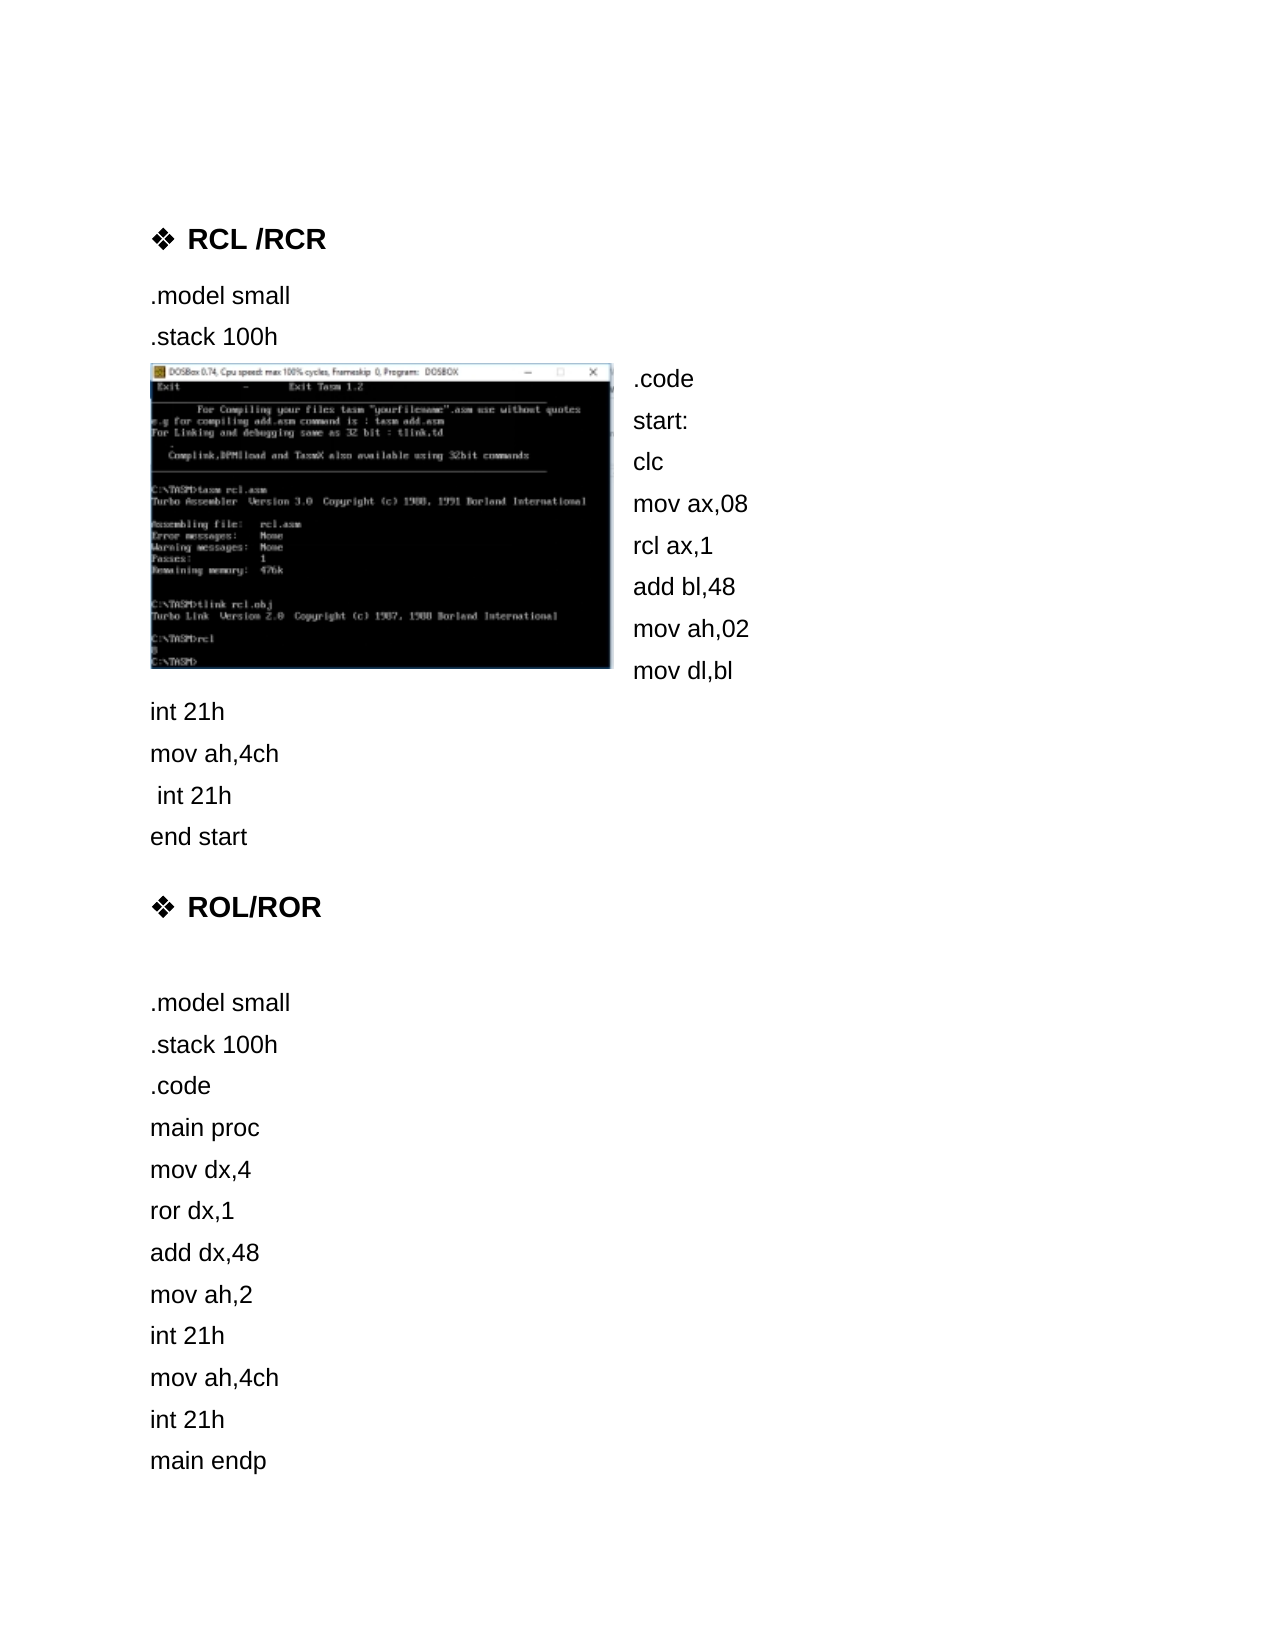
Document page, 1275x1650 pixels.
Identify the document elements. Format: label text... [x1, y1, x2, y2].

text mov dl,bl [150, 651, 1125, 689]
text mov ax,08 [614, 484, 1125, 522]
text .code [150, 359, 1125, 397]
list RCL /RCR [150, 220, 1125, 258]
text add dx,48 [150, 1234, 1125, 1271]
text .code [150, 1067, 1125, 1104]
picture [150, 363, 614, 669]
text mov dx,4 [150, 1150, 1125, 1188]
text mov ah,4ch [150, 734, 1125, 772]
text int 21h [150, 776, 1125, 814]
text .model small [150, 276, 1125, 314]
text int 21h [150, 1400, 1125, 1438]
text .stack 100h [150, 1025, 1125, 1063]
text .stack 100h [150, 318, 1125, 355]
list ROL/ROR [150, 888, 1125, 926]
text mov ah,4ch [150, 1359, 1125, 1396]
text int 21h [150, 693, 1125, 730]
text .model small [150, 984, 1125, 1021]
text main endp [150, 1442, 1125, 1479]
text end start [150, 818, 1125, 855]
text clc [614, 443, 1125, 480]
text rcl ax,1 [614, 526, 1125, 564]
text mov ah,2 [150, 1275, 1125, 1313]
text main proc [150, 1109, 1125, 1146]
text mov ah,02 [614, 609, 1125, 647]
text add bl,48 [614, 568, 1125, 605]
text ror dx,1 [150, 1192, 1125, 1229]
text int 21h [150, 1317, 1125, 1354]
text start: [614, 401, 1125, 439]
